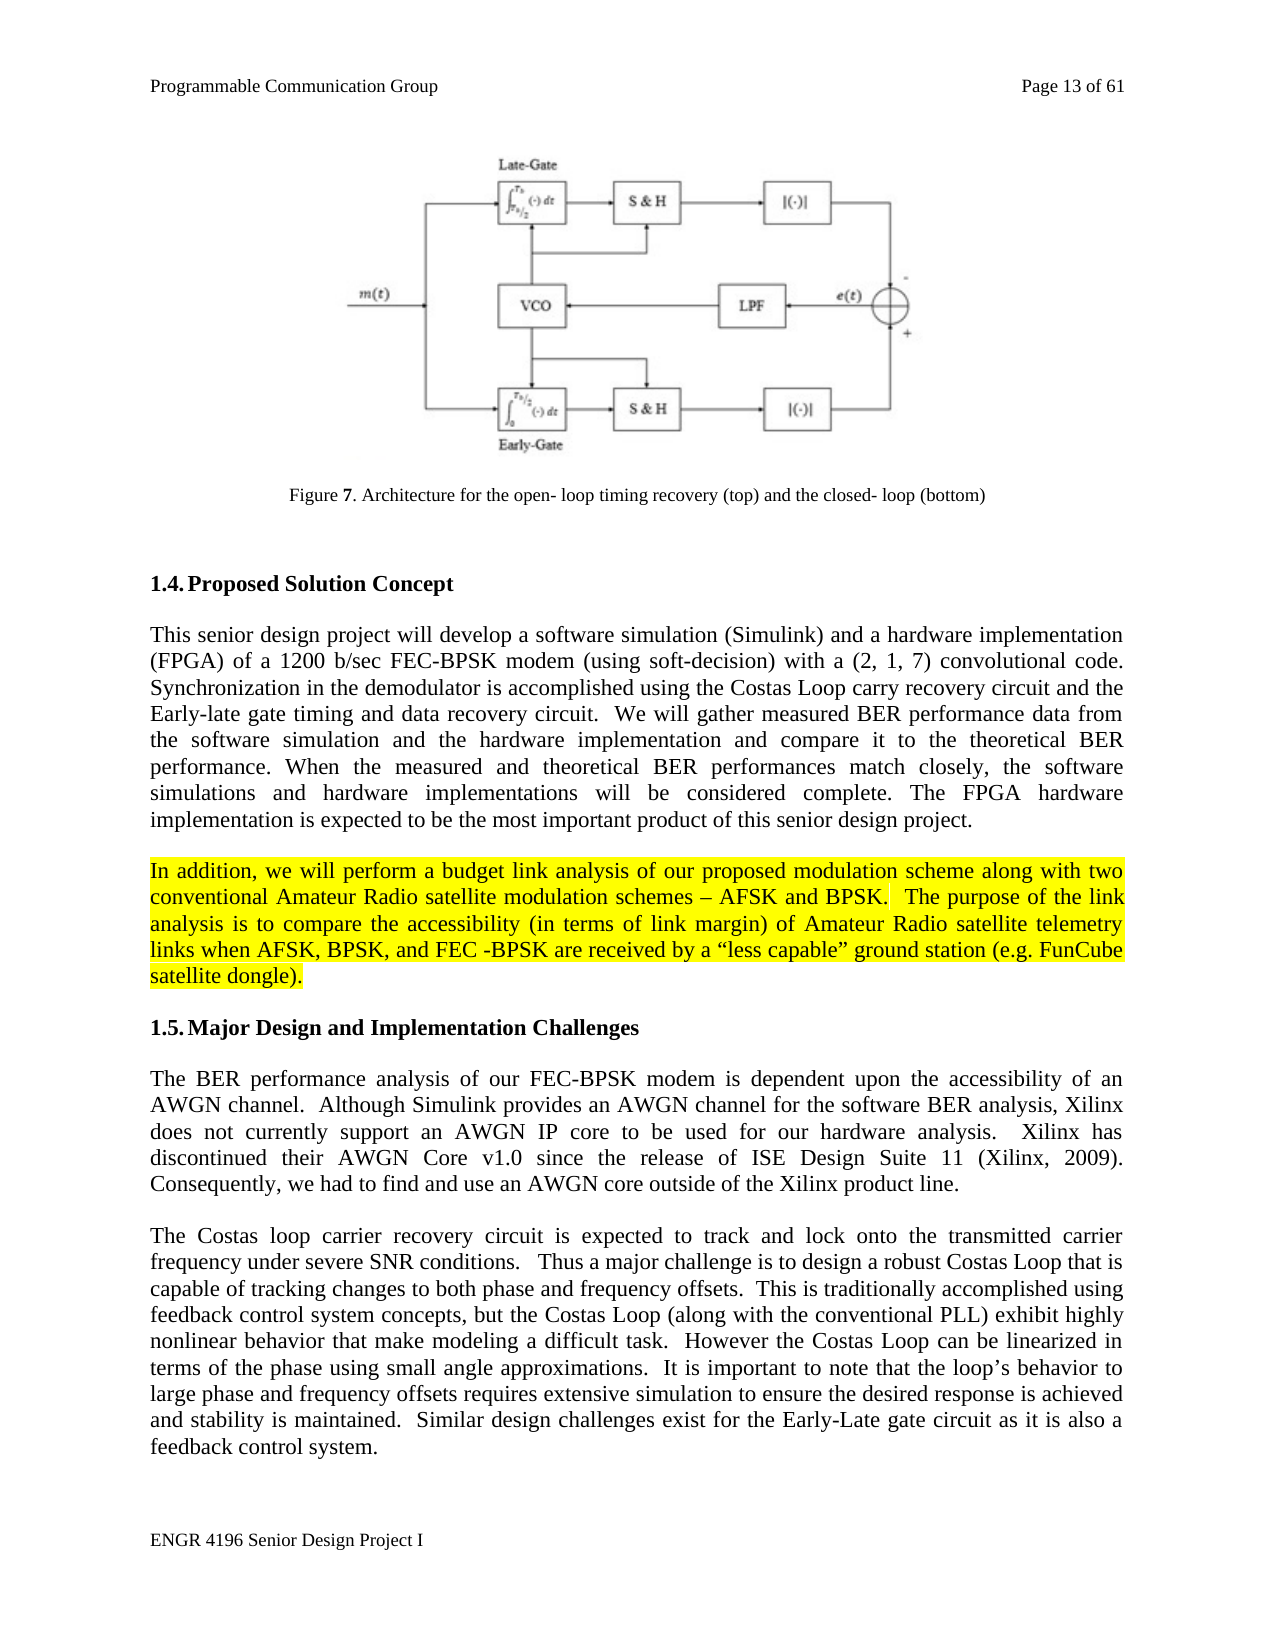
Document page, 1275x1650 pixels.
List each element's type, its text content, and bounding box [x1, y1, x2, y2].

picture [335, 150, 940, 460]
subtitle Major Design and Implementation Challenges [150, 1014, 1125, 1040]
text The Costas loop carrier recovery circuit is expected to track and lock onto the transmitted carrier frequency under severe SNR conditions. Thus a major challenge is to design a robust Costas Loop that is capable of tracking changes to both phase and frequency offsets. This is traditionally accomplished using feedback control system concepts, but the Costas Loop (along with the conventional PLL) exhibit highly nonlinear behavior that make modeling a difficult task. However the Costas Loop can be linearized in terms of the phase using small angle approximations. It is important to note that the loop’s behavior to large phase and frequency offsets requires extensive simulation to ensure the desired response is achieved and stability is maintained. Similar design challenges exist for the Early-Late gate circuit as it is also a feedback control system. [150, 1222, 1125, 1459]
text In addition, we will perform a budget link analysis of our proposed modulation scheme along with two conventional Amateur Radio satellite modulation schemes – AFSK and BPSK. The purpose of the link analysis is to compare the accessibility (in terms of link margin) of Amateur Radio satellite telemetry links when AFSK, BPSK, and FEC -BPSK are received by a “less capable” ground station (e.g. FunCube satellite dongle). [150, 962, 1125, 989]
text The BER performance analysis of our FEC-BPSK modem is dependent upon the accessibility of an AWGN channel. Although Simulink provides an AWGN channel for the software BER analysis, Xilinx does not currently support an AWGN IP core to be used for our hardware analysis. Xilinx has discontinued their AWGN Core v1.0 since the release of ISE Design Suite 11 (Xilinx, 2009). Consequently, we had to find and use an AWGN core outside of the Xilinx product line. [150, 1065, 1125, 1197]
subtitle Proposed Solution Concept [150, 570, 1125, 596]
text Figure 7. Architecture for the open- loop timing recovery (top) and the closed- loop (bottom) [150, 484, 1125, 506]
text This senior design project will develop a software simulation (Simulink) and a hardware implementation (FPGA) of a 1200 b/sec FEC-BPSK modem (using soft-decision) with a (2, 1, 7) convolutional code. Synchronization in the demodulator is accomplished using the Costas Loop carry recovery circuit and the Early-late gate timing and data recovery circuit. We will gather measured BER performance data from the software simulation and the hardware implementation and compare it to the theoretical BER performance. When the measured and theoretical BER performances match closely, the software simulations and hardware implementations will be considered complete. The FPGA hardware implementation is expected to be the most important product of this senior design project. [150, 621, 1125, 832]
